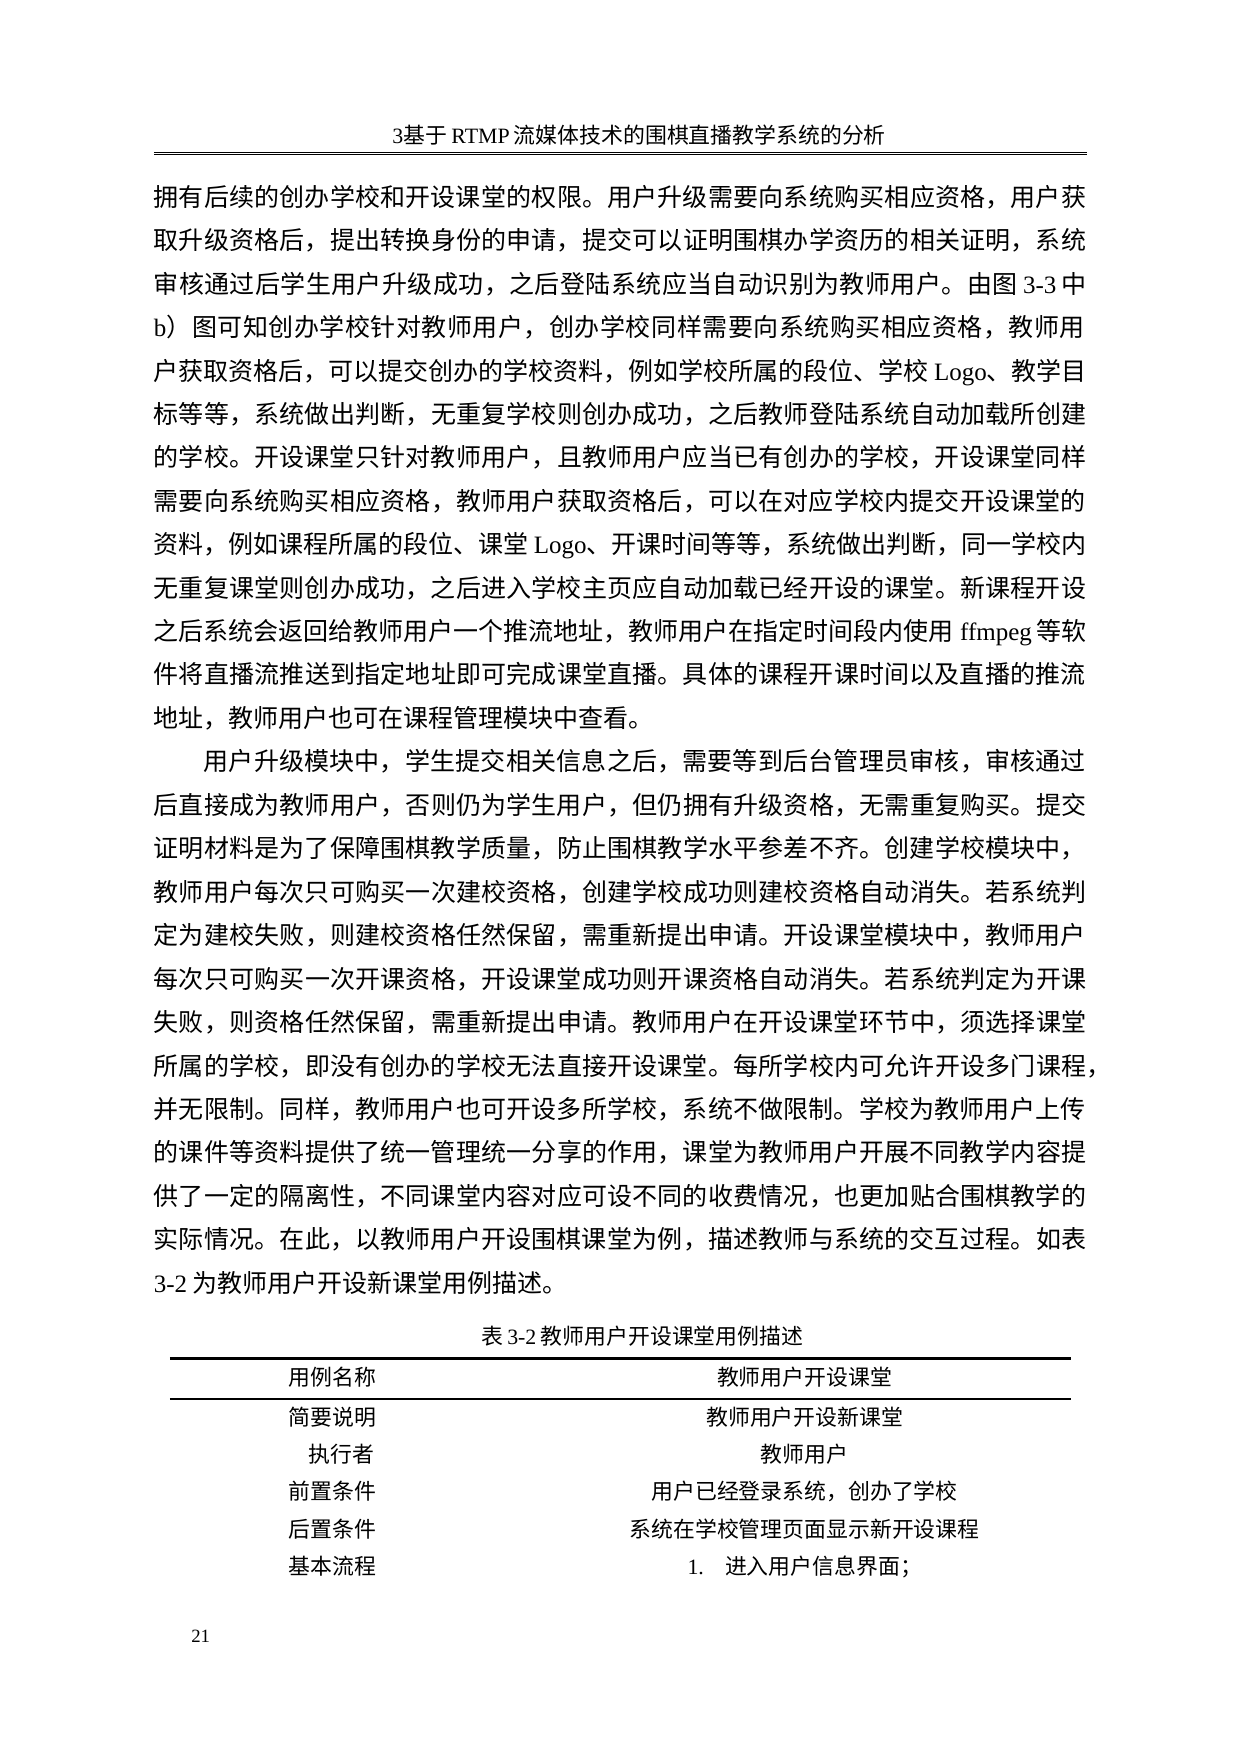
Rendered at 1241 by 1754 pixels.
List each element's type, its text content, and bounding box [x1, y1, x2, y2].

table_header 教师用户开设课堂 [495, 1360, 1071, 1397]
table_cell 前置条件 [170, 1474, 494, 1512]
table_cell 教师用户 [495, 1437, 1071, 1474]
table_cell 系统在学校管理页面显示新开设课程 [495, 1512, 1071, 1549]
table_header 用例名称 [170, 1360, 494, 1397]
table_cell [495, 1549, 1071, 1587]
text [153, 177, 1087, 735]
text 表3-2教师用户开设课堂用例描述 [153, 1319, 1087, 1351]
table_cell 简要说明 [170, 1400, 494, 1437]
table_cell 后置条件 [170, 1512, 494, 1549]
table_cell 基本流程 [170, 1549, 494, 1587]
text 用户升级模块中，学生提交相关信息之后，需要等到后台管理员审核，审核通过后直接成为教师用户，否则仍为学生用户，但仍拥有升级资格，无需重复购买。提交证明材料是为了保障围棋教学质量，防止围棋教学水平参差不齐。创建学校模块中，教师用户每次只可购买一次建校资格，创建学校成功则建校资格自动消失。若系统判定为建校失败，则建校资格任然保留，需重新提出申请。开设课堂模块中，教师用户每次只可购买一次开课资格，开设课堂成功则开课资格自动消失。若系统判定为开课失败，则资格任然保留，需重新提出申请。教师用户在开设课堂环节中，须选择课堂所属的学校，即没有创办的学校无法直接开设课堂。每所学校内可允许开设多门课程，并无限制。同样，教师用户也可开设多所学校，系统不做限制。学校为教师用户上传的课件等资料提供了统一管理统一分享的作用，课堂为教师用户开展不同教学内容提供了一定的隔离性，不同课堂内容对应可设不同的收费情况，也更加贴合围棋教学的实际情况。在此，以教师用户开设围棋课堂为例，描述教师与系统的交互过程。如表3-2为教师用户开设新课堂用例描述。 [153, 742, 1087, 1299]
table_cell 教师用户开设新课堂 [495, 1400, 1071, 1437]
table_cell 用户已经登录系统，创办了学校 [495, 1474, 1071, 1512]
table_cell 执行者 [170, 1437, 494, 1474]
